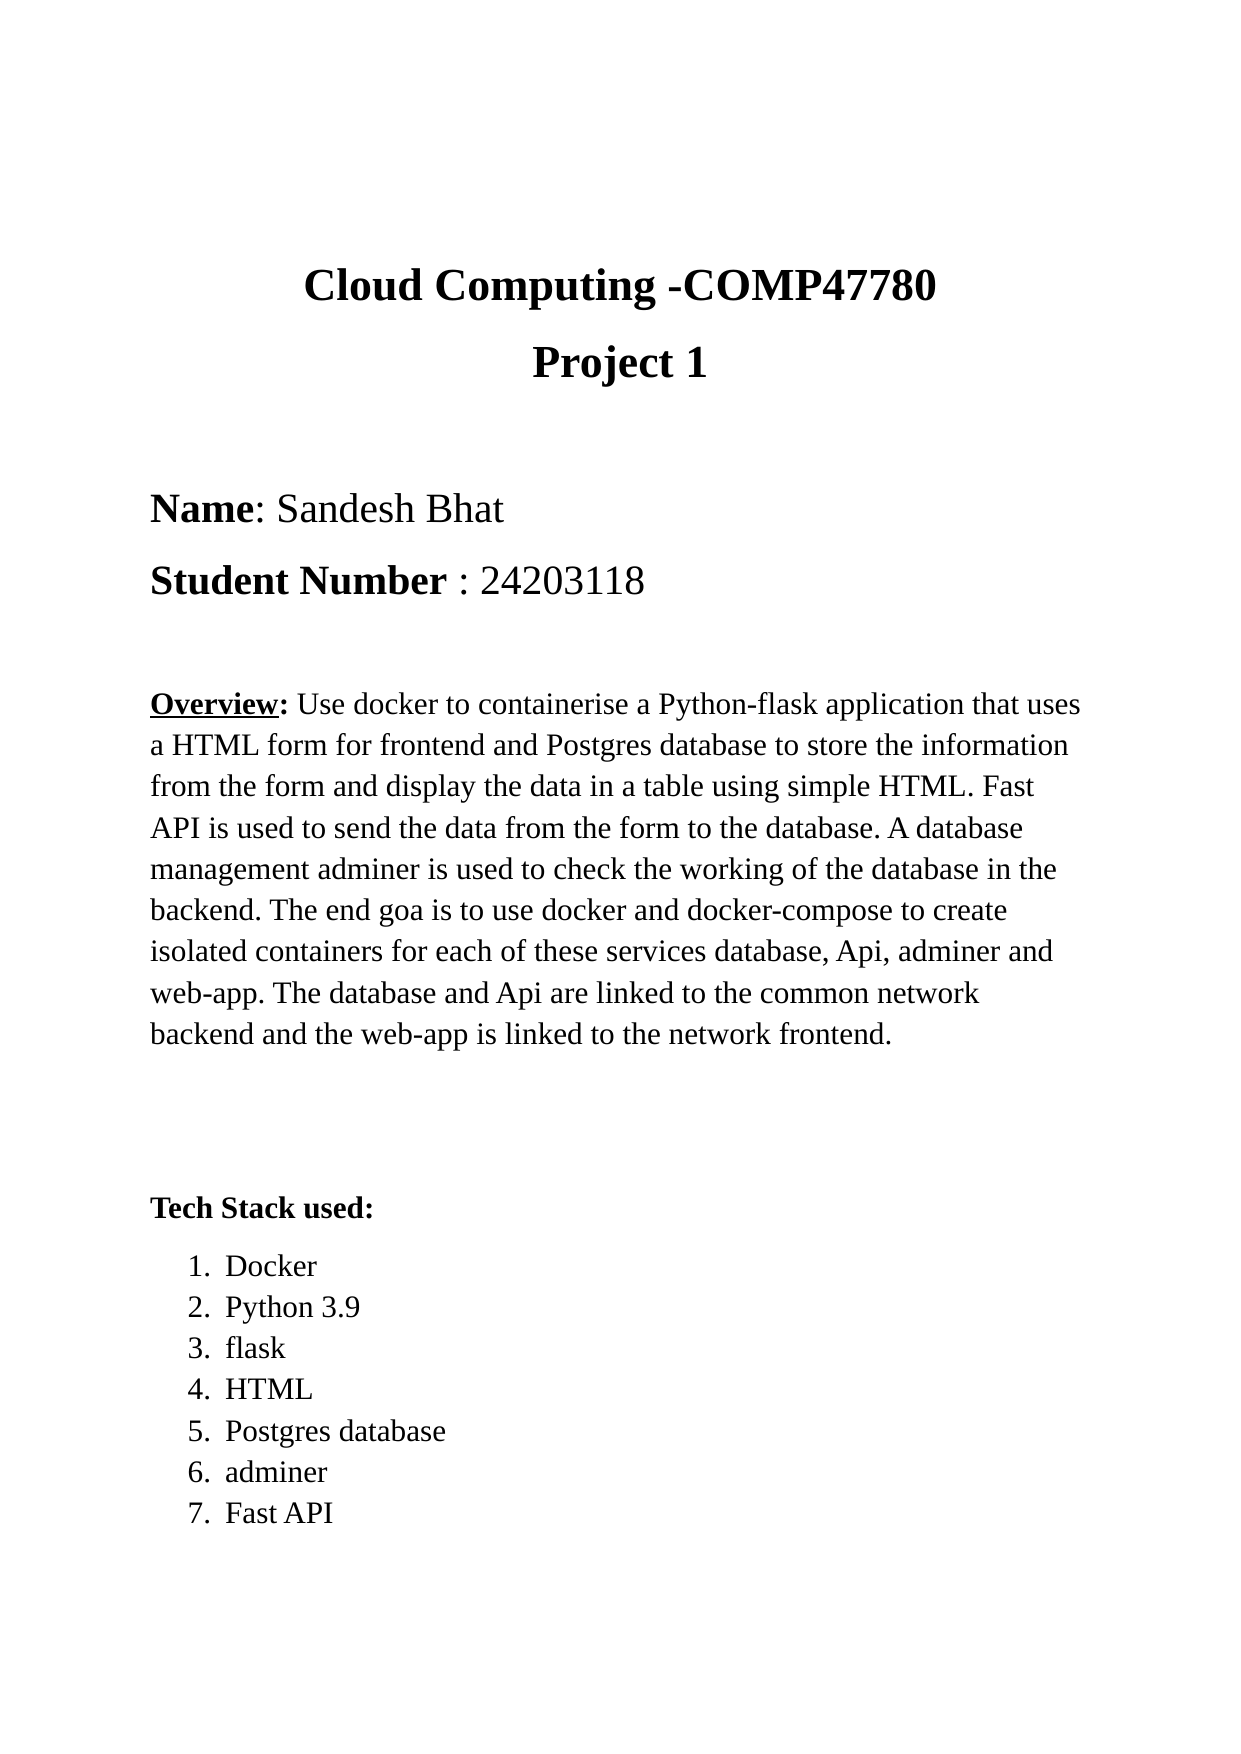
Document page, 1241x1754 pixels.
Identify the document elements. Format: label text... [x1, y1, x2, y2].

text Tech Stack used: [150, 1189, 1090, 1225]
text Student Number : 24203118 [150, 556, 1090, 603]
text Cloud Computing -COMP47780 [150, 258, 1090, 310]
list HTML [187, 1371, 1090, 1407]
list Docker [187, 1247, 1090, 1283]
text Project 1 [150, 335, 1090, 387]
list adminer [187, 1453, 1090, 1489]
text Name: Sandesh Bhat [150, 484, 1090, 532]
list Python 3.9 [187, 1288, 1090, 1324]
text Overview: Use docker to containerise a Python-flask application that uses a HTML form for frontend and Postgres database to store the information from the form and display the data in a table using simple HTML. Fast API is used to send the data from the form to the database. A database management adminer is used to check the working of the database in the backend. The end goa is to use docker and docker-compose to create isolated containers for each of these services database, Api, adminer and web-app. The database and Api are linked to the common network backend and the web-app is linked to the network frontend. [150, 685, 1090, 1051]
list Fast API [187, 1494, 1090, 1530]
list Postgres database [187, 1412, 1090, 1448]
list flask [187, 1329, 1090, 1365]
